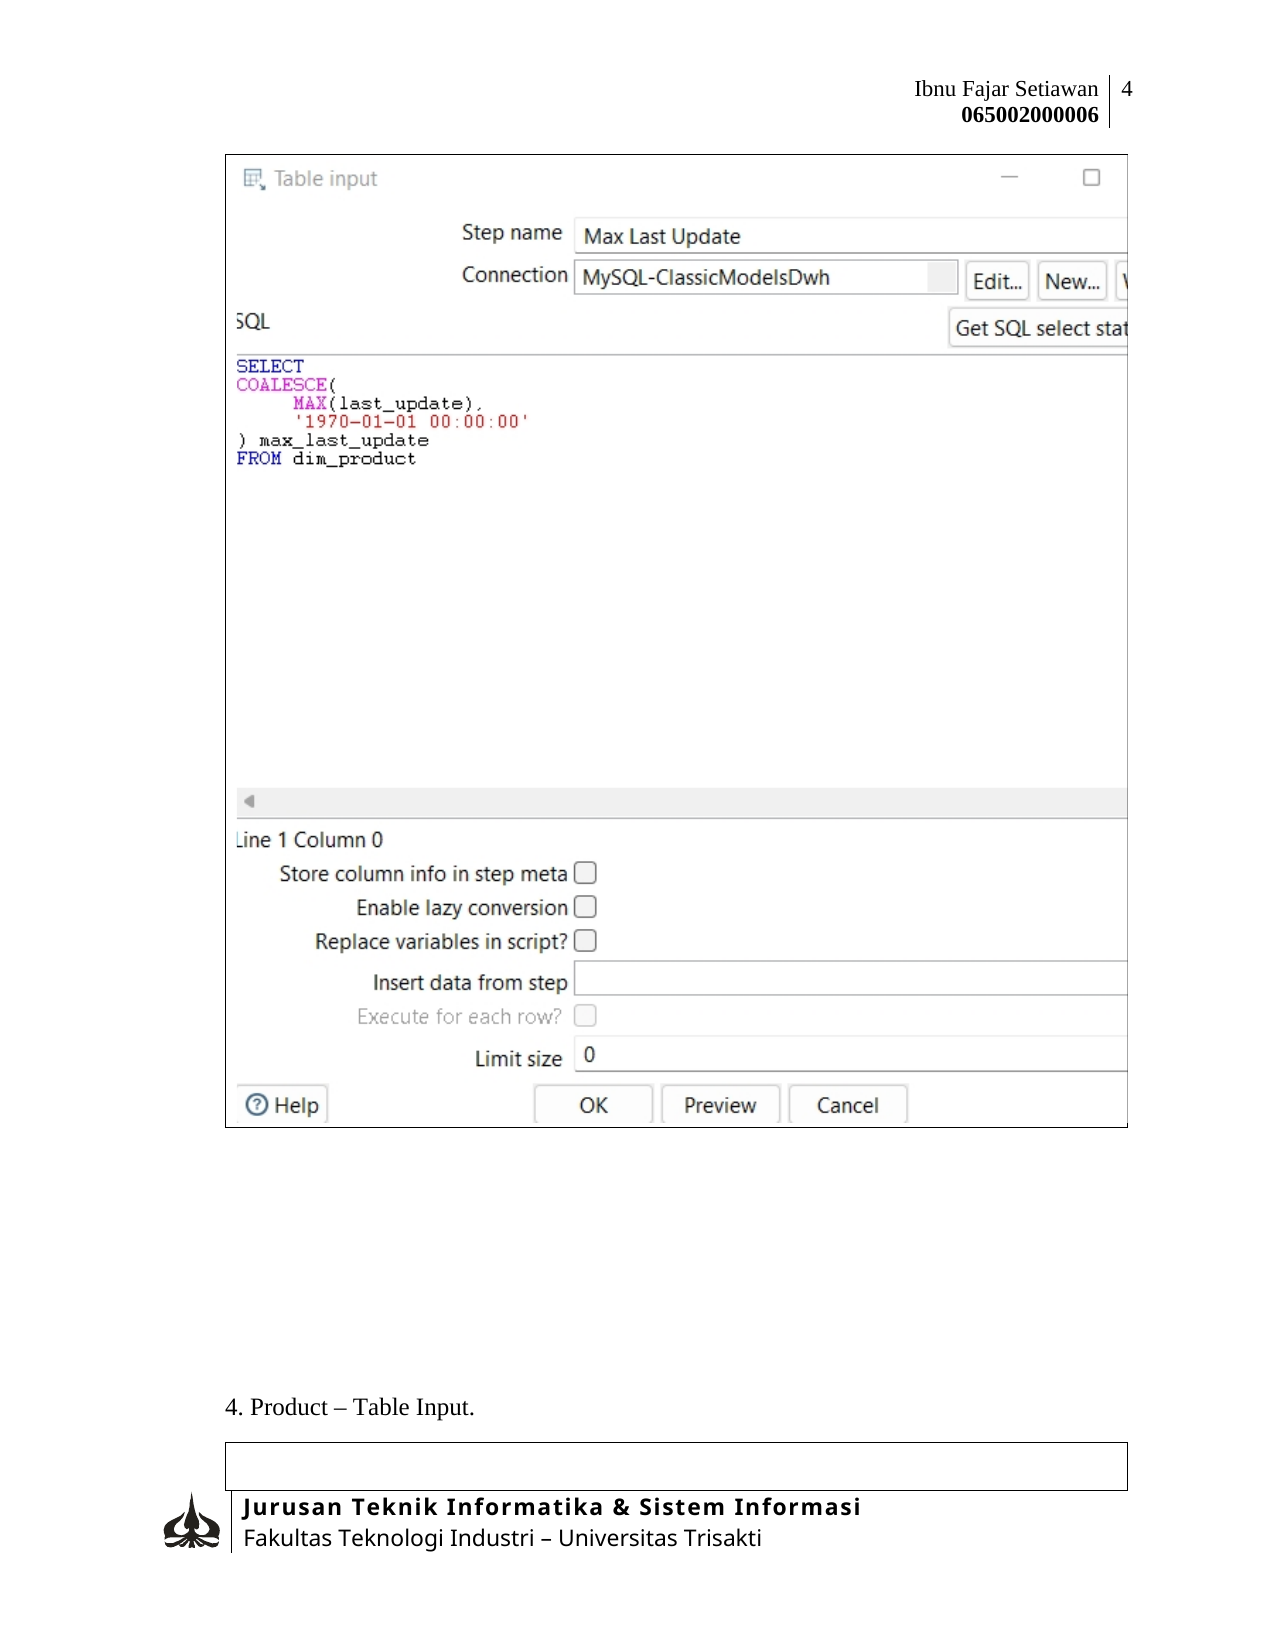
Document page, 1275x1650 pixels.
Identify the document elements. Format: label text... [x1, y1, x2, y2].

table_header [226, 1443, 1127, 1490]
table_header [226, 155, 1127, 1127]
list 4. Product – Table Input. [225, 1392, 1125, 1421]
picture [236, 155, 1128, 1123]
